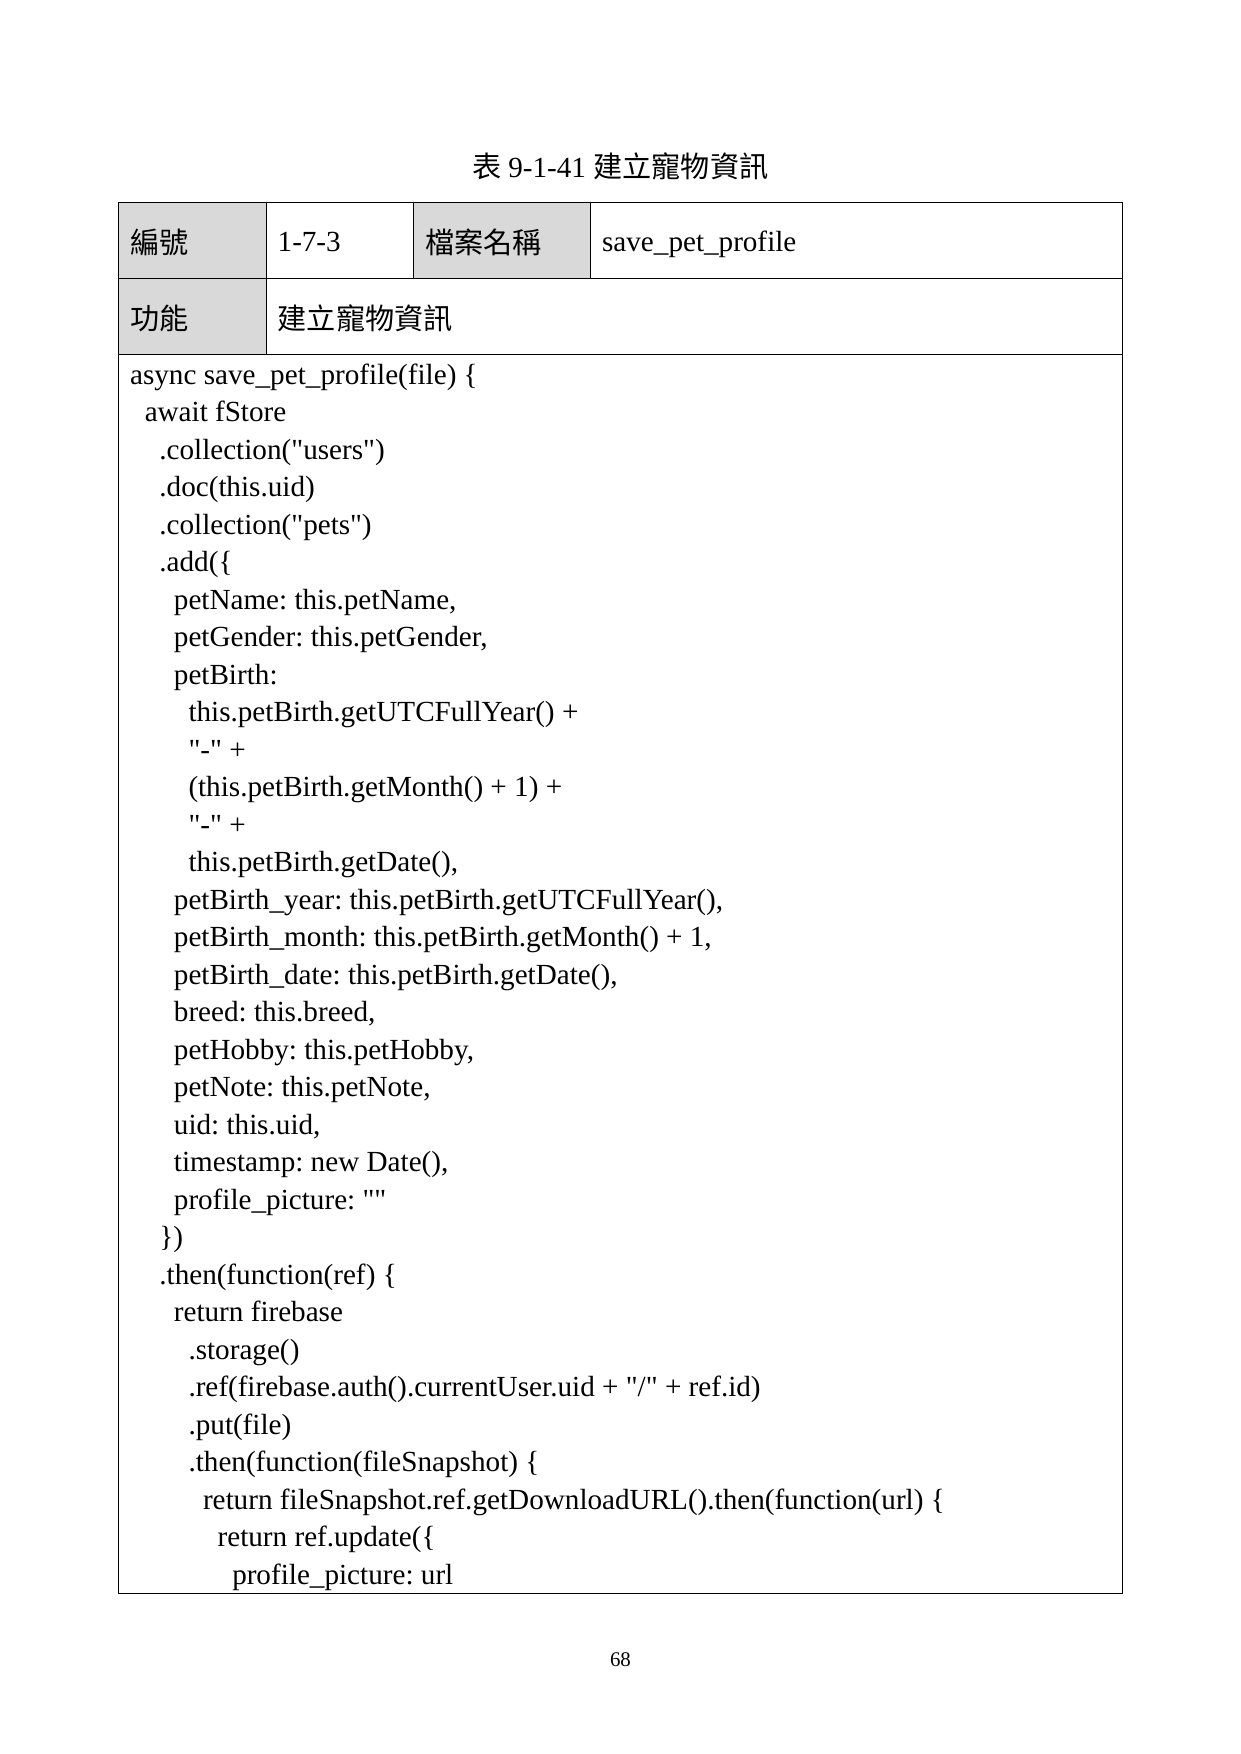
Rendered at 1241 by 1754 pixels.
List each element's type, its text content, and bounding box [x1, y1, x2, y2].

table_cell 功能 [119, 279, 266, 354]
table_header 1-7-3 [267, 203, 413, 278]
table_cell 建立寵物資訊 [267, 279, 1122, 354]
table_header save_pet_profile [591, 203, 1122, 278]
table_header 檔案名稱 [414, 203, 590, 278]
subtitle 表 9-1-41 建立寵物資訊 [118, 127, 1122, 202]
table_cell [119, 355, 1122, 1593]
table_header 編號 [119, 203, 266, 278]
